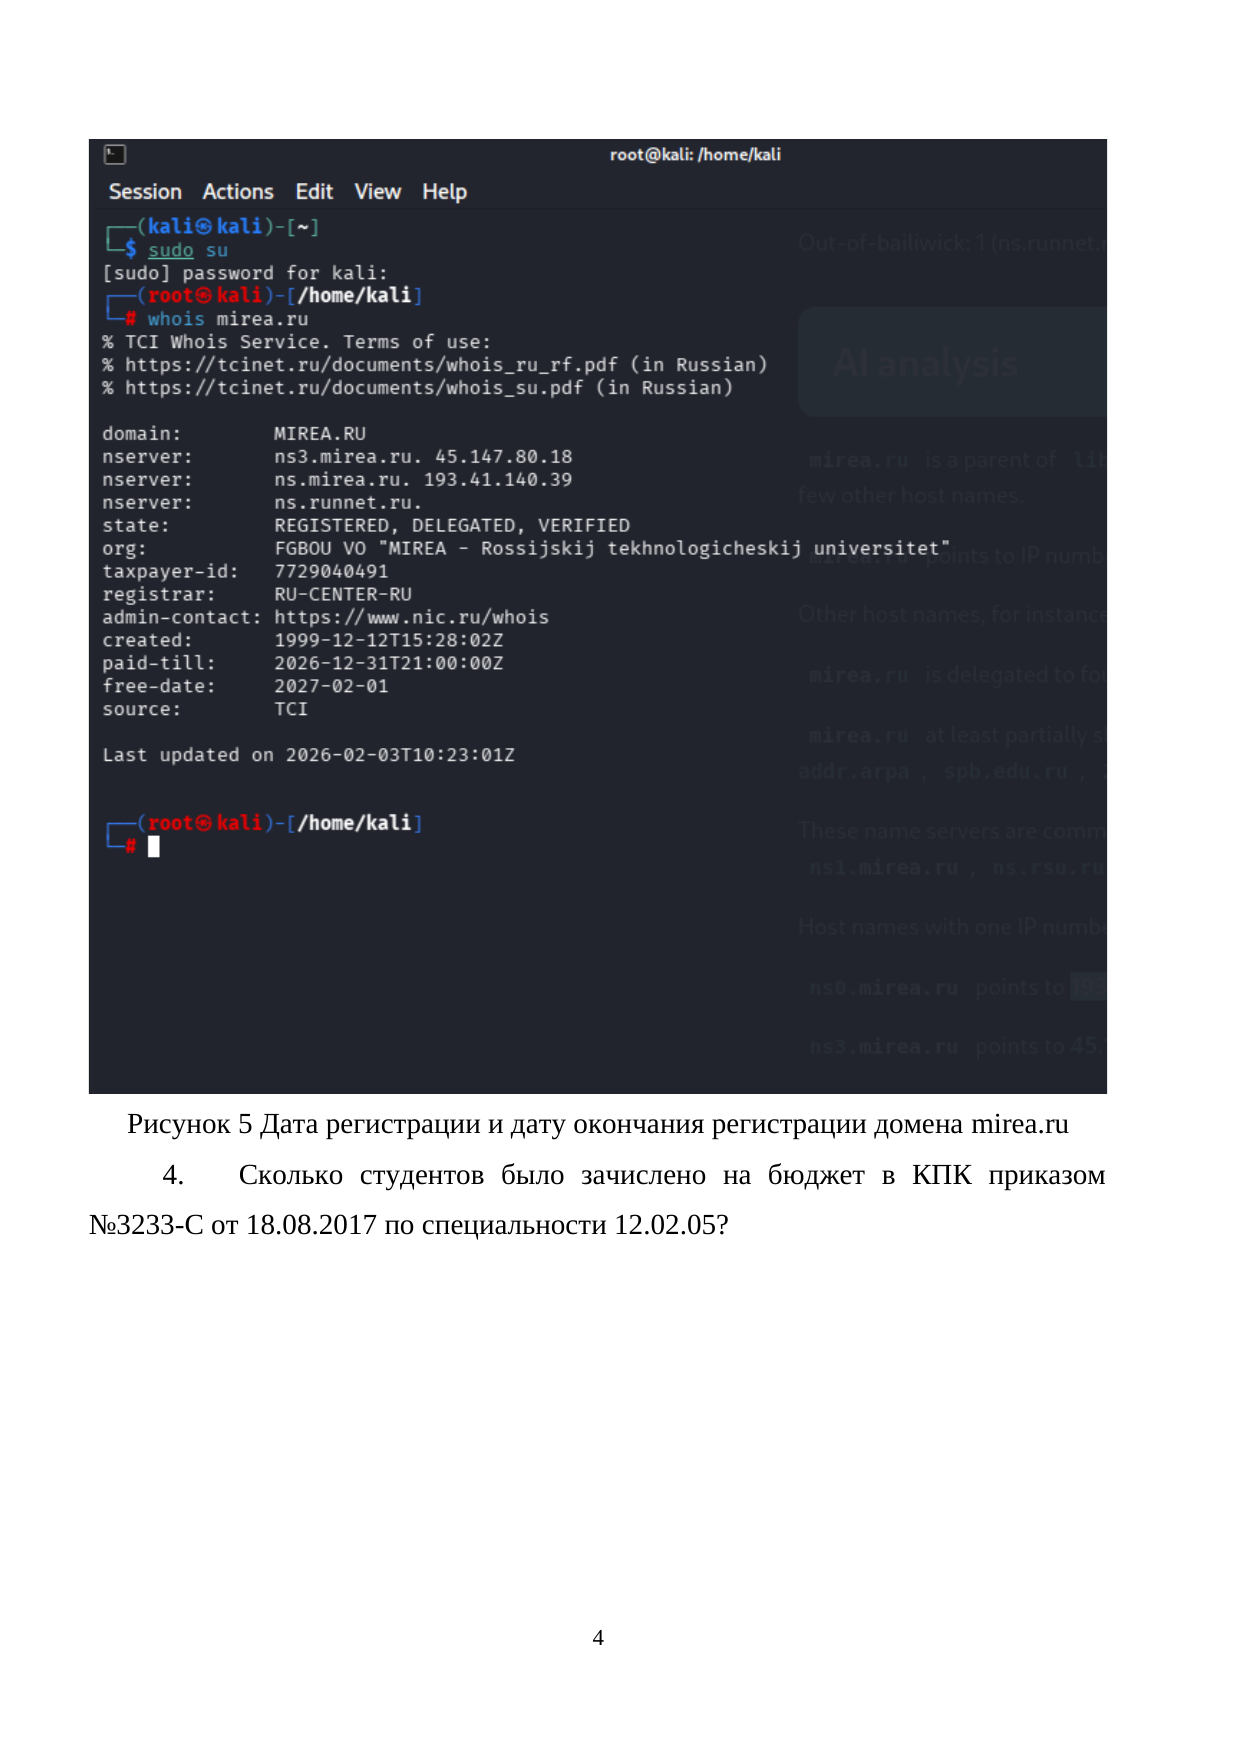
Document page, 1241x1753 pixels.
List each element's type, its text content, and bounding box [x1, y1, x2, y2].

text Рисунок 5 Дата регистрации и дату окончания регистрации домена mirea.ru [88, 1106, 1107, 1140]
list Сколько студентов было зачислено на бюджет в КПК приказом №3233-С от 18.08.2017 по специальности 12.02.05? [88, 1157, 1107, 1241]
picture [88, 139, 1108, 1094]
